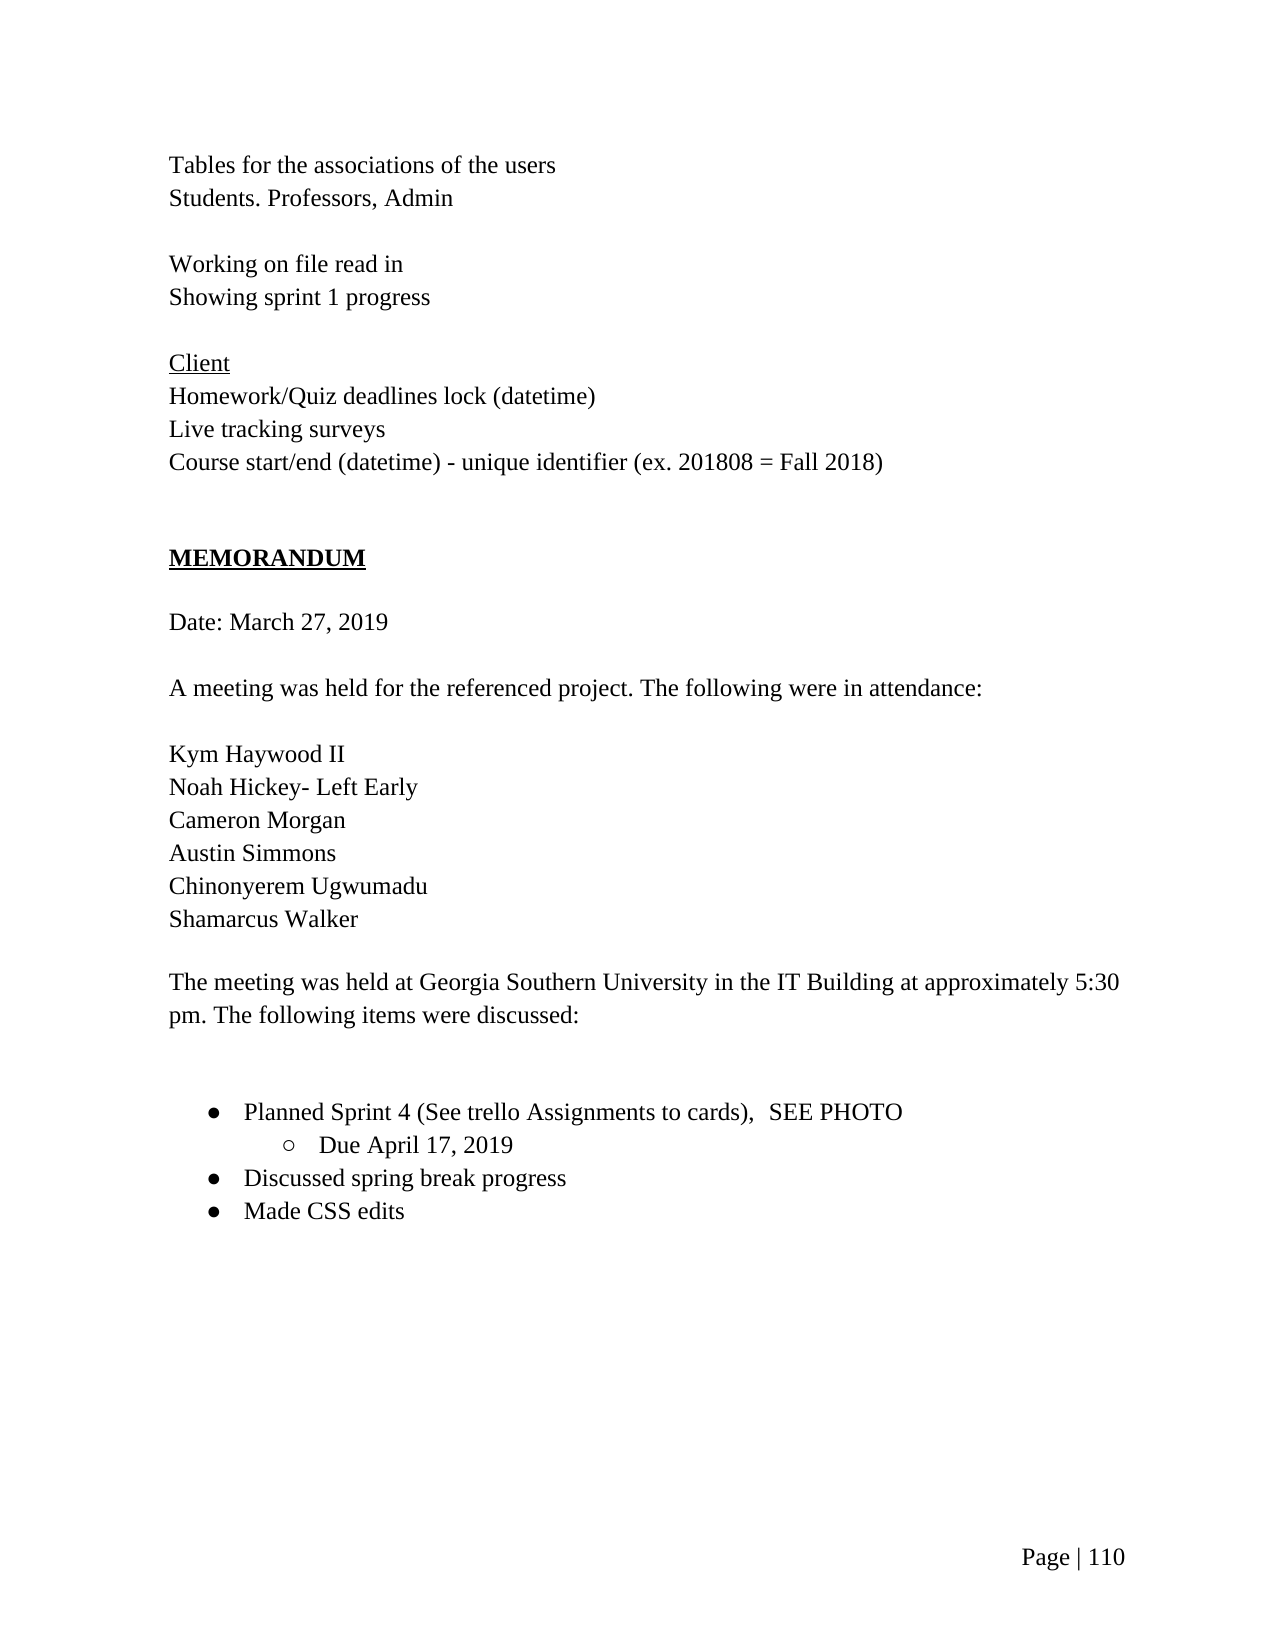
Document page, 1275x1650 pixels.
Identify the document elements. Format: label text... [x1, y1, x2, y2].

text Chinonyerem Ugwumadu [169, 871, 1125, 899]
list Made CSS edits [206, 1196, 1125, 1224]
text Client [169, 348, 1125, 377]
list Due April 17, 2019 [281, 1130, 1125, 1158]
text Course start/end (datetime) - unique identifier (ex. 201808 = Fall 2018) [169, 447, 1125, 476]
text Homework/Quiz deadlines lock (datetime) [169, 381, 1125, 410]
list Planned Sprint 4 (See trello Assignments to cards), SEE PHOTO [206, 1097, 1125, 1126]
text Kym Haywood II [169, 739, 1125, 767]
text Date: March 27, 2019 [169, 607, 1125, 635]
text Showing sprint 1 progress [169, 282, 1125, 311]
text Working on file read in [169, 249, 1125, 278]
text Noah Hickey- Left Early [169, 772, 1125, 801]
text Austin Simmons [169, 838, 1125, 867]
text MEMORANDUM [169, 543, 1125, 572]
text Live tracking surveys [169, 414, 1125, 443]
text Students. Professors, Admin [169, 183, 1125, 212]
text The meeting was held at Georgia Southern University in the IT Building at approximately 5:30 pm. The following items were discussed: [169, 967, 1125, 1029]
text Shamarcus Walker [169, 904, 1125, 933]
list Discussed spring break progress [206, 1163, 1125, 1192]
text A meeting was held for the referenced project. The following were in attendance: [169, 673, 1125, 701]
text Tables for the associations of the users [169, 150, 1125, 179]
text Cameron Morgan [169, 805, 1125, 833]
